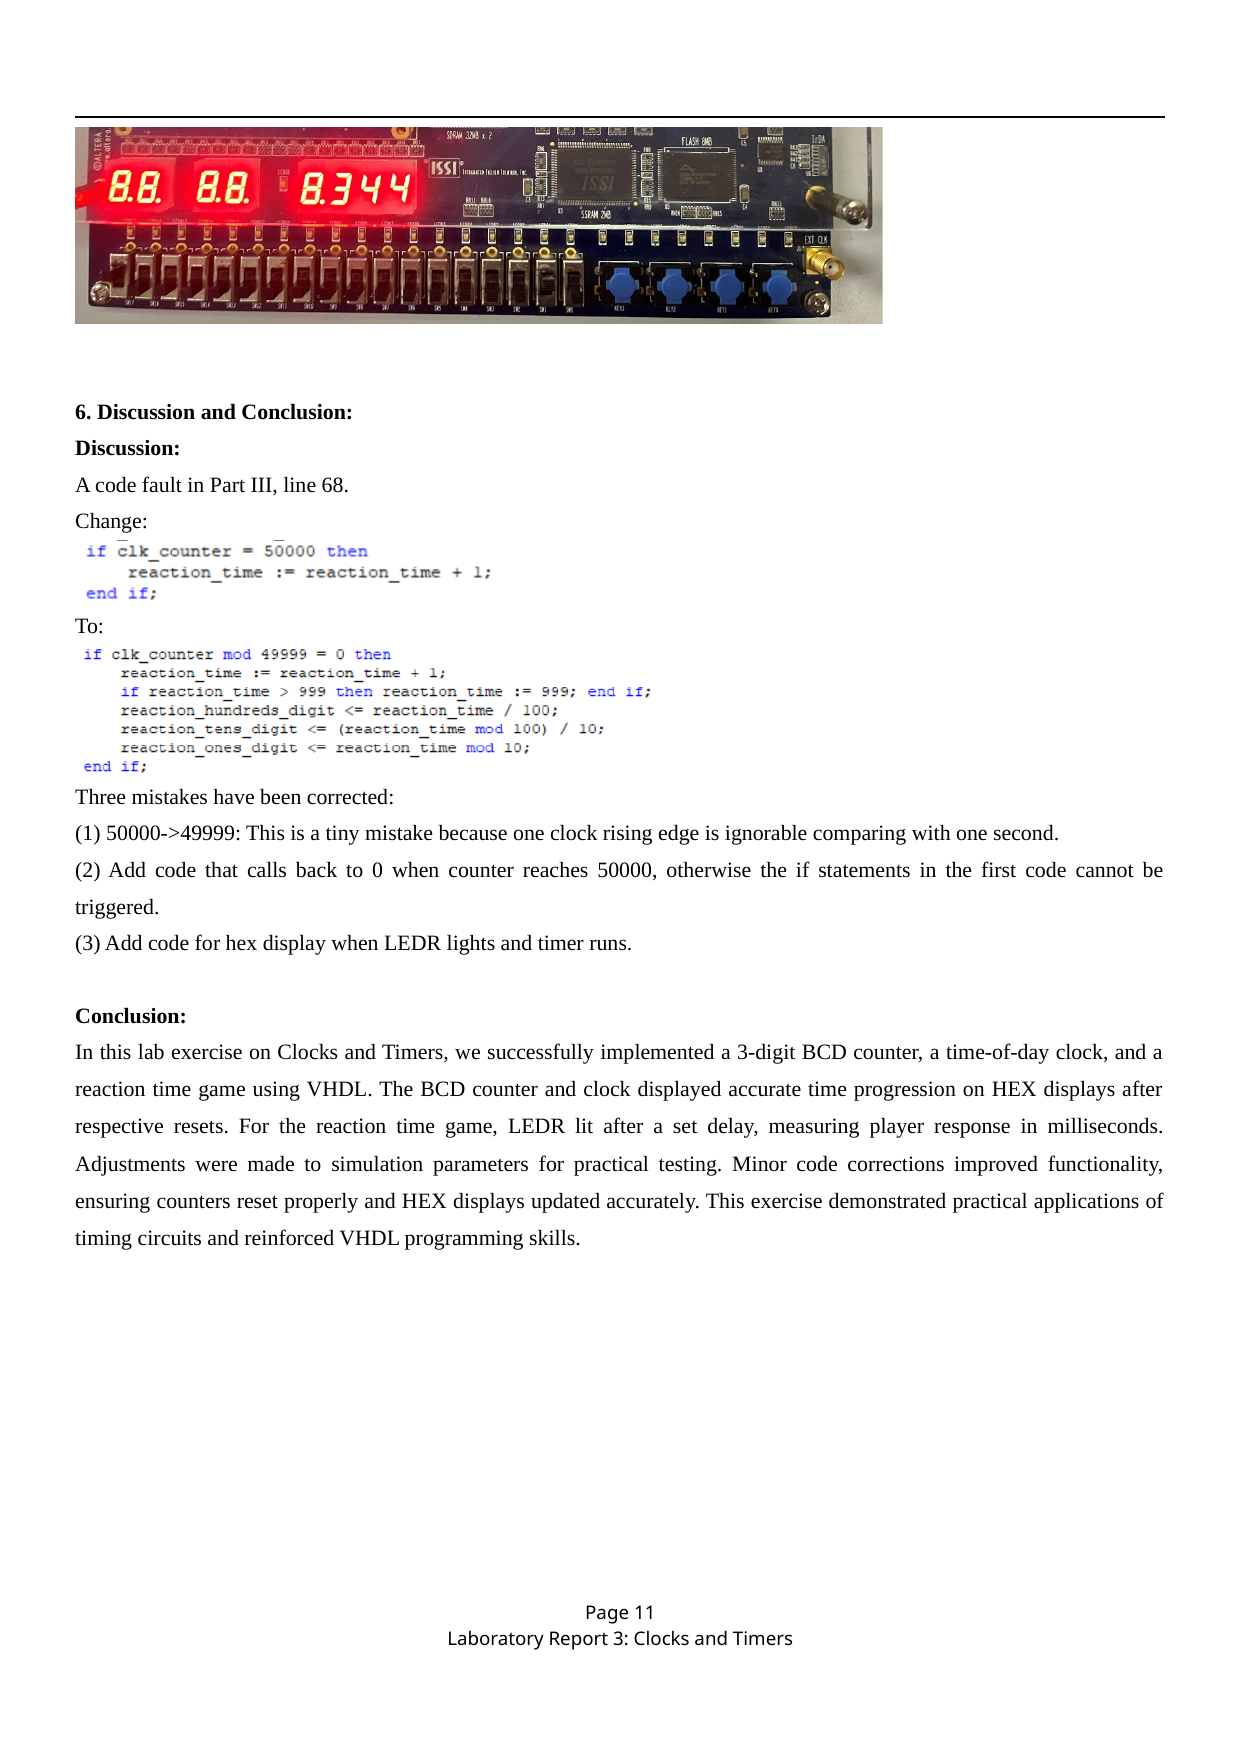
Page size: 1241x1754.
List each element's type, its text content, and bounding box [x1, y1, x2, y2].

text To: [75, 610, 1165, 642]
text Three mistakes have been corrected: [75, 781, 1165, 813]
text (2) Add code that calls back to 0 when counter reaches 50000, otherwise the if statements in the first code cannot be triggered. [75, 853, 1165, 923]
picture [75, 540, 494, 603]
text 6. Discussion and Conclusion: [75, 396, 1165, 428]
text Change: [75, 504, 1165, 537]
text (3) Add code for hex display when LEDR lights and timer runs. [75, 927, 1165, 959]
text Conclusion: [75, 999, 1165, 1032]
text Discussion: [75, 432, 1165, 464]
text (1) 50000->49999: This is a tiny mistake because one clock rising edge is ignorable comparing with one second. [75, 817, 1165, 849]
text A code fault in Part III, line 68. [75, 468, 1165, 501]
picture [75, 646, 655, 774]
text In this lab exercise on Clocks and Timers, we successfully implemented a 3-digit BCD counter, a time-of-day clock, and a reaction time game using VHDL. The BCD counter and clock displayed accurate time progression on HEX displays after respective resets. For the reaction time game, LEDR lit after a set delay, measuring player response in milliseconds. Adjustments were made to simulation parameters for practical testing. Minor code corrections improved functionality, ensuring counters reset properly and HEX displays updated accurately. This exercise demonstrated practical applications of timing circuits and reinforced VHDL programming skills. [75, 1035, 1165, 1254]
picture [75, 127, 883, 324]
